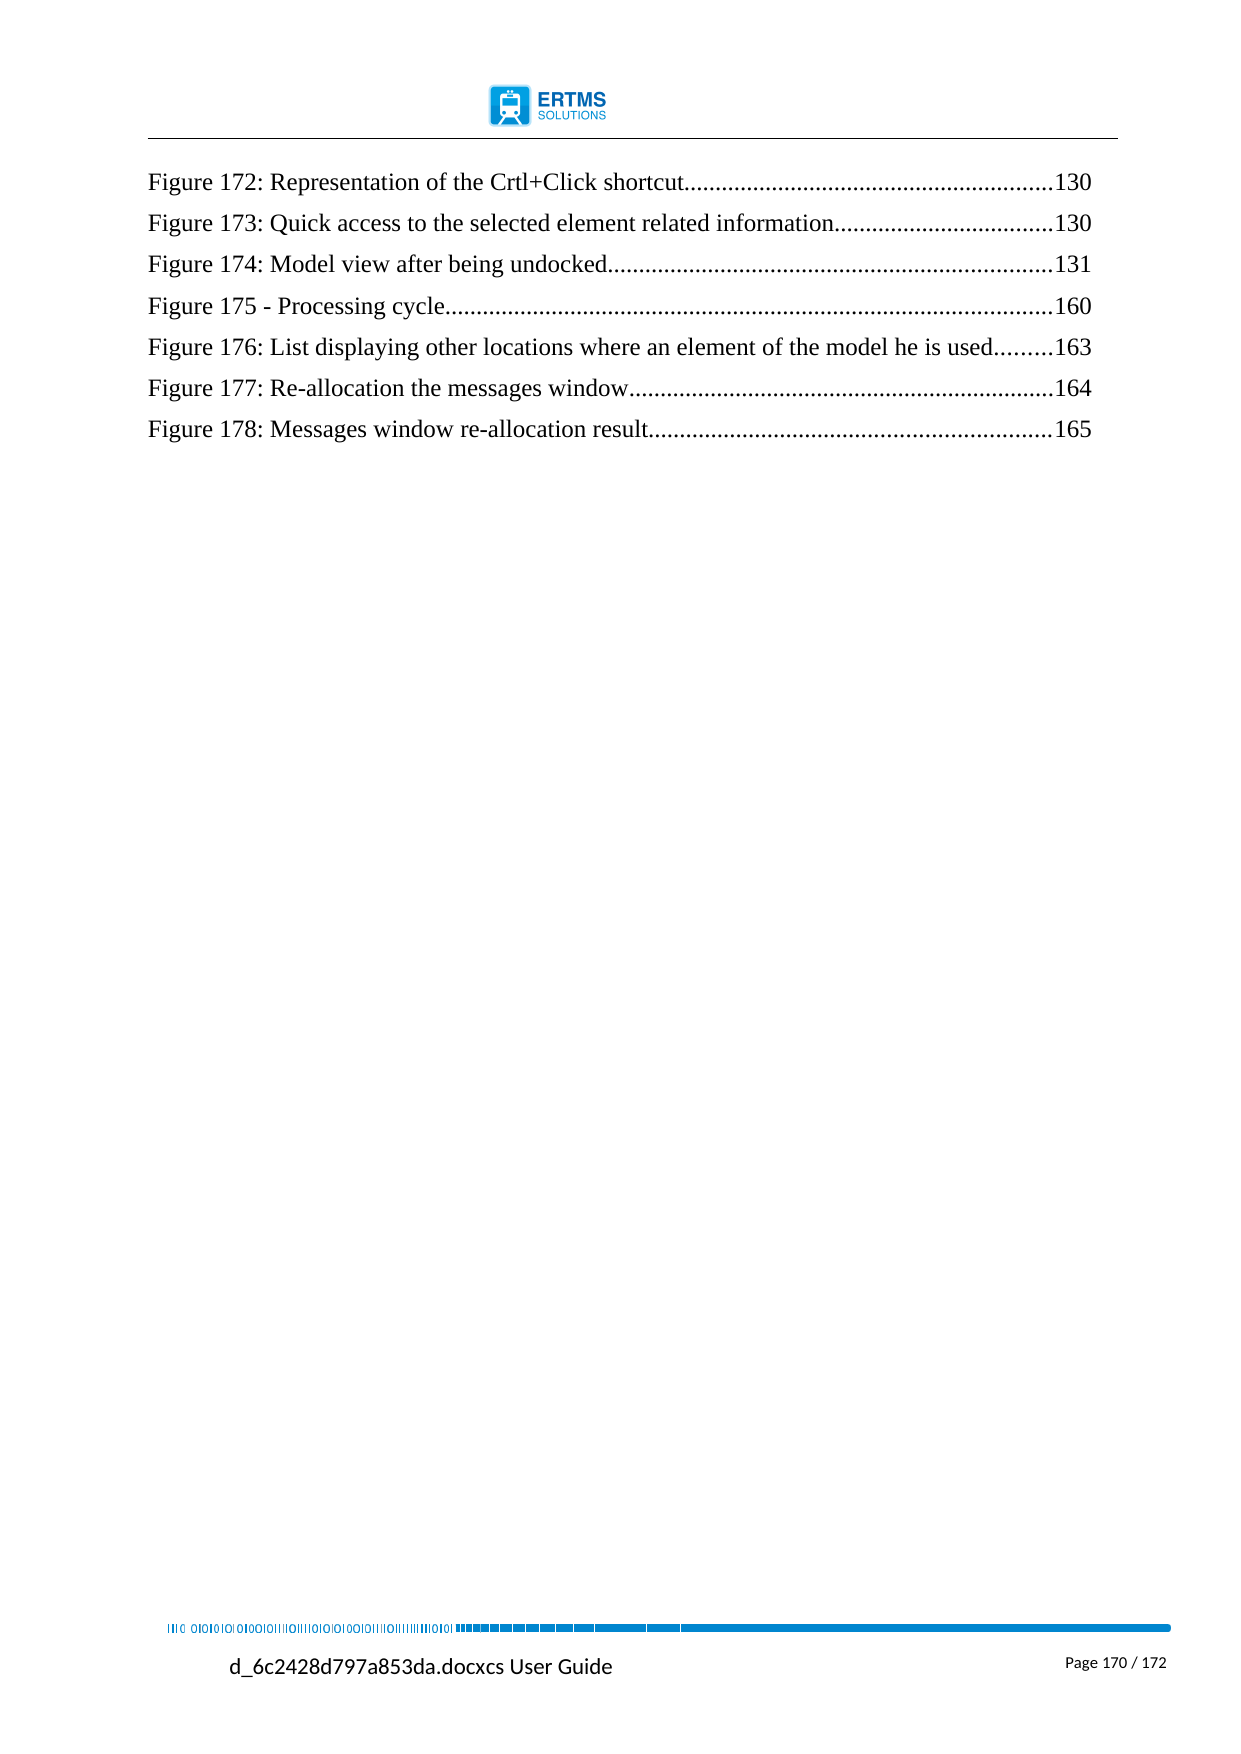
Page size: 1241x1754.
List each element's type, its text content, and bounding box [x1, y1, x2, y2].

text Figure 177: Re-allocation the messages window 164 [148, 373, 1093, 402]
picture [167, 1624, 1171, 1633]
text Figure 178: Messages window re-allocation result 165 [148, 414, 1093, 443]
text Figure 175 - Processing cycle 160 [148, 291, 1093, 319]
text Figure 174: Model view after being undocked 131 [148, 249, 1093, 278]
text Figure 172: Representation of the Crtl+Click shortcut 130 [148, 167, 1093, 196]
picture [477, 73, 617, 138]
text Figure 176: List displaying other locations where an element of the model he is used 163 [148, 332, 1093, 361]
text Figure 173: Quick access to the selected element related information 130 [148, 208, 1093, 237]
